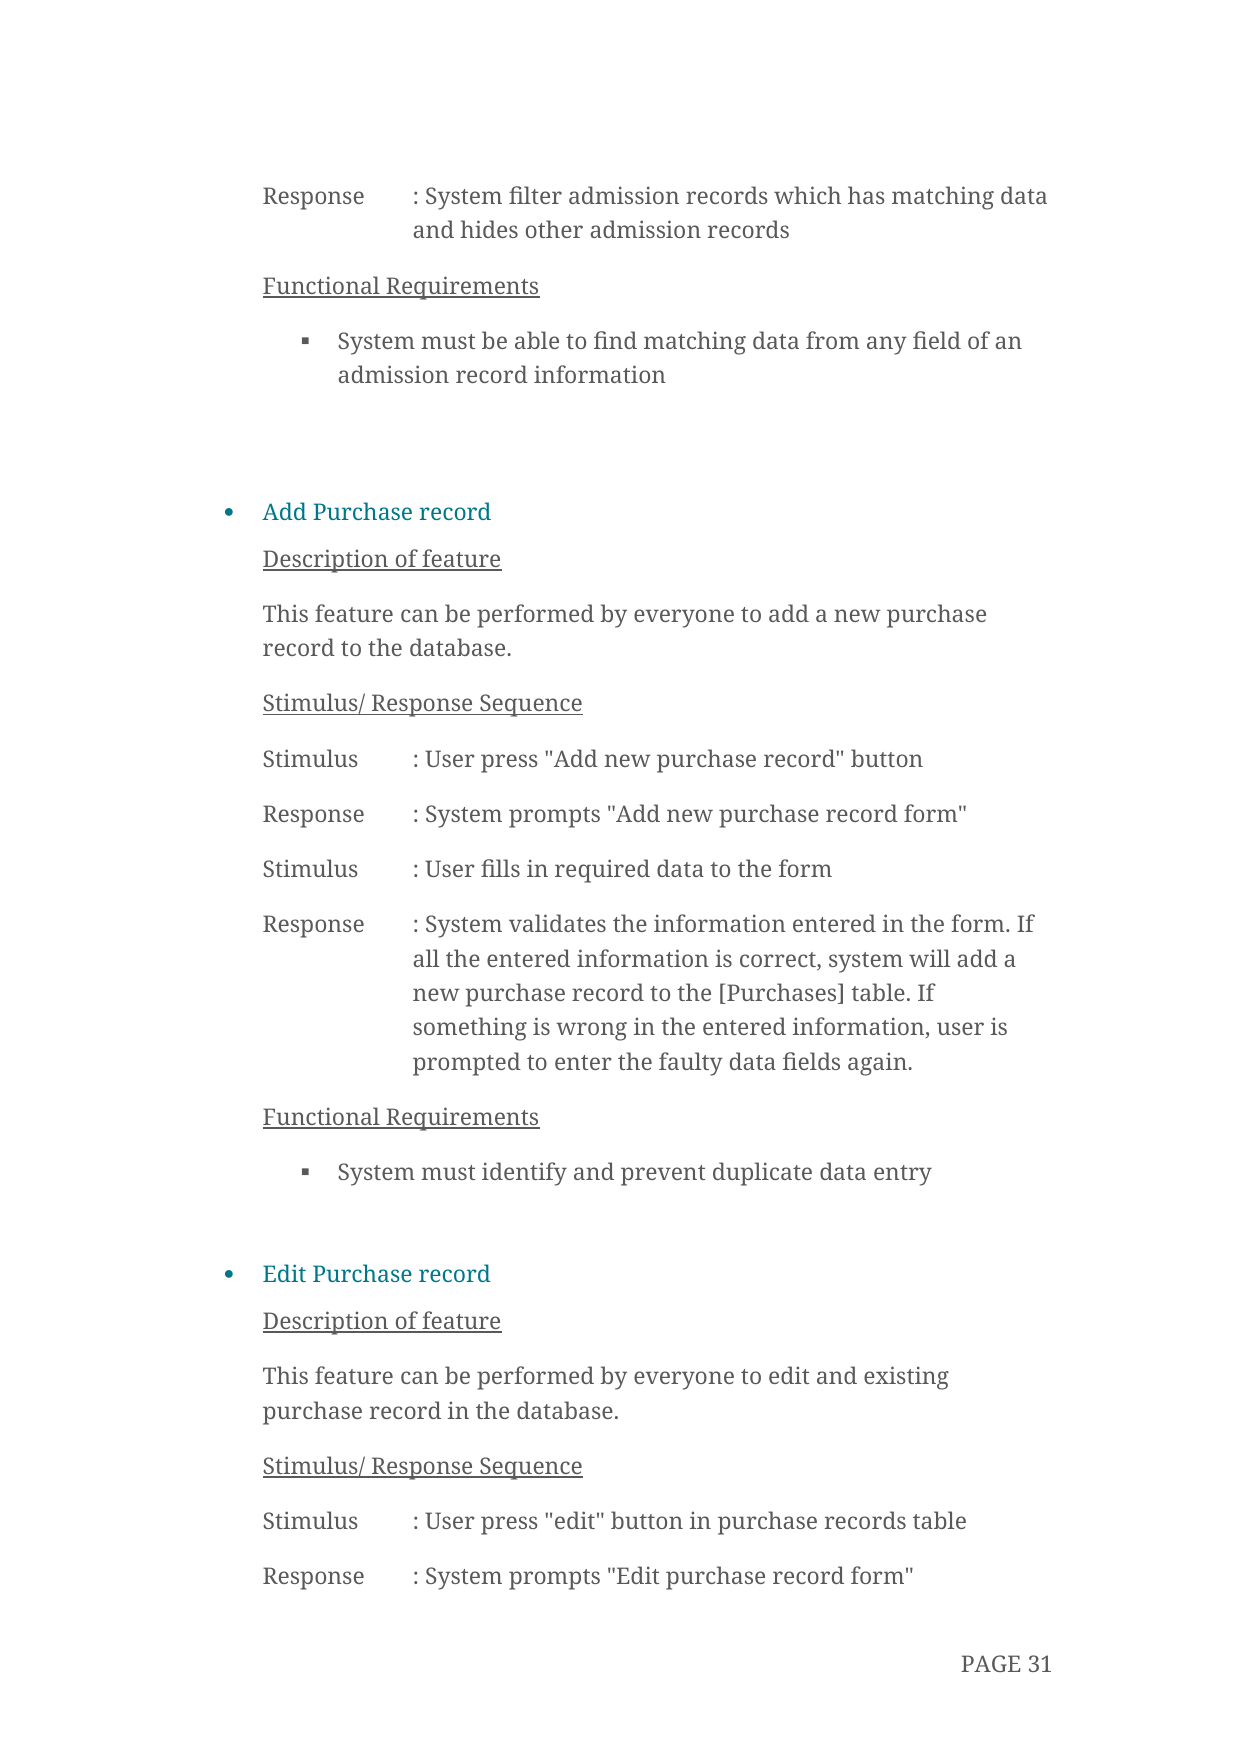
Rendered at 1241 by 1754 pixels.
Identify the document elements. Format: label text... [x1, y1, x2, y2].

text Stimulus/ Response Sequence [262, 1450, 1053, 1481]
text Stimulus : User press "edit" button in purchase records table [262, 1505, 1053, 1536]
text Stimulus/ Response Sequence [262, 687, 1053, 718]
text Functional Requirements [262, 1101, 1053, 1132]
text Description of feature [187, 542, 1053, 574]
text Response : System filter admission records which has matching data and hides other admission records [262, 180, 1053, 246]
text Stimulus : User press "Add new purchase record" button [262, 742, 1053, 774]
text Response : System prompts "Edit purchase record form" [262, 1560, 1053, 1591]
text Description of feature [187, 1305, 1053, 1336]
list Edit Purchase record [225, 1258, 1053, 1289]
list Add Purchase record [225, 496, 1053, 527]
text Functional Requirements [262, 269, 1053, 301]
text Response : System validates the information entered in the form. If all the entered information is correct, system will add a new purchase record to the [Purchases] table. If something is wrong in the entered information, user is prompted to enter the faulty data fields again. [262, 908, 1053, 1077]
list System must identify and prevent duplicate data entry [300, 1156, 1053, 1187]
text Response : System prompts "Add new purchase record form" [262, 798, 1053, 829]
text Stimulus : User fills in required data to the form [262, 853, 1053, 884]
text This feature can be performed by everyone to add a new purchase record to the database. [262, 598, 1053, 663]
list System must be able to find matching data from any field of an admission record information [300, 325, 1053, 390]
text This feature can be performed by everyone to edit and existing purchase record in the database. [262, 1360, 1053, 1426]
